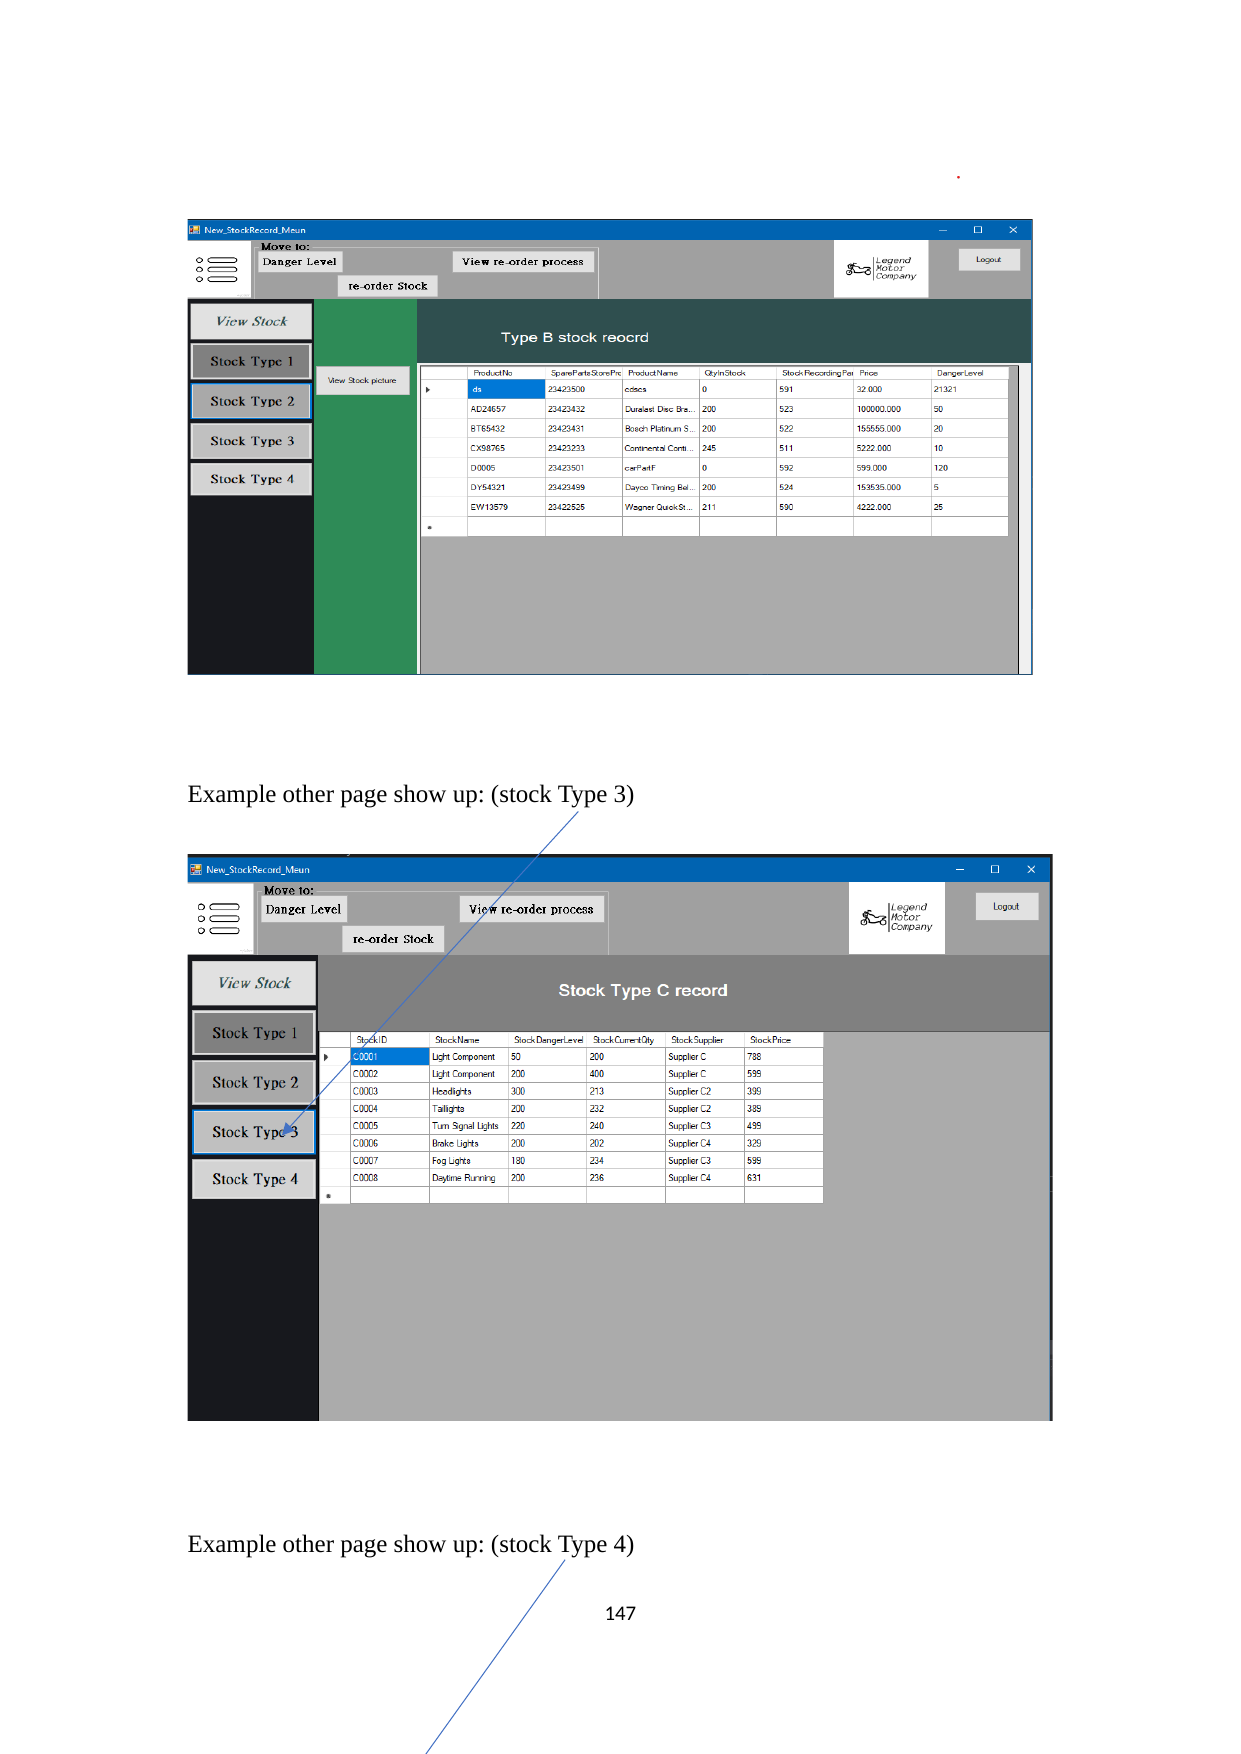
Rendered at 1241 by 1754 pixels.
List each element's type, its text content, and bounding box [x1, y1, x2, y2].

text Example other page show up: (stock Type 4) [187, 1525, 1053, 1562]
text Example other page show up: (stock Type 3) [187, 775, 1053, 812]
picture [187, 854, 1053, 1421]
picture [187, 175, 1033, 675]
